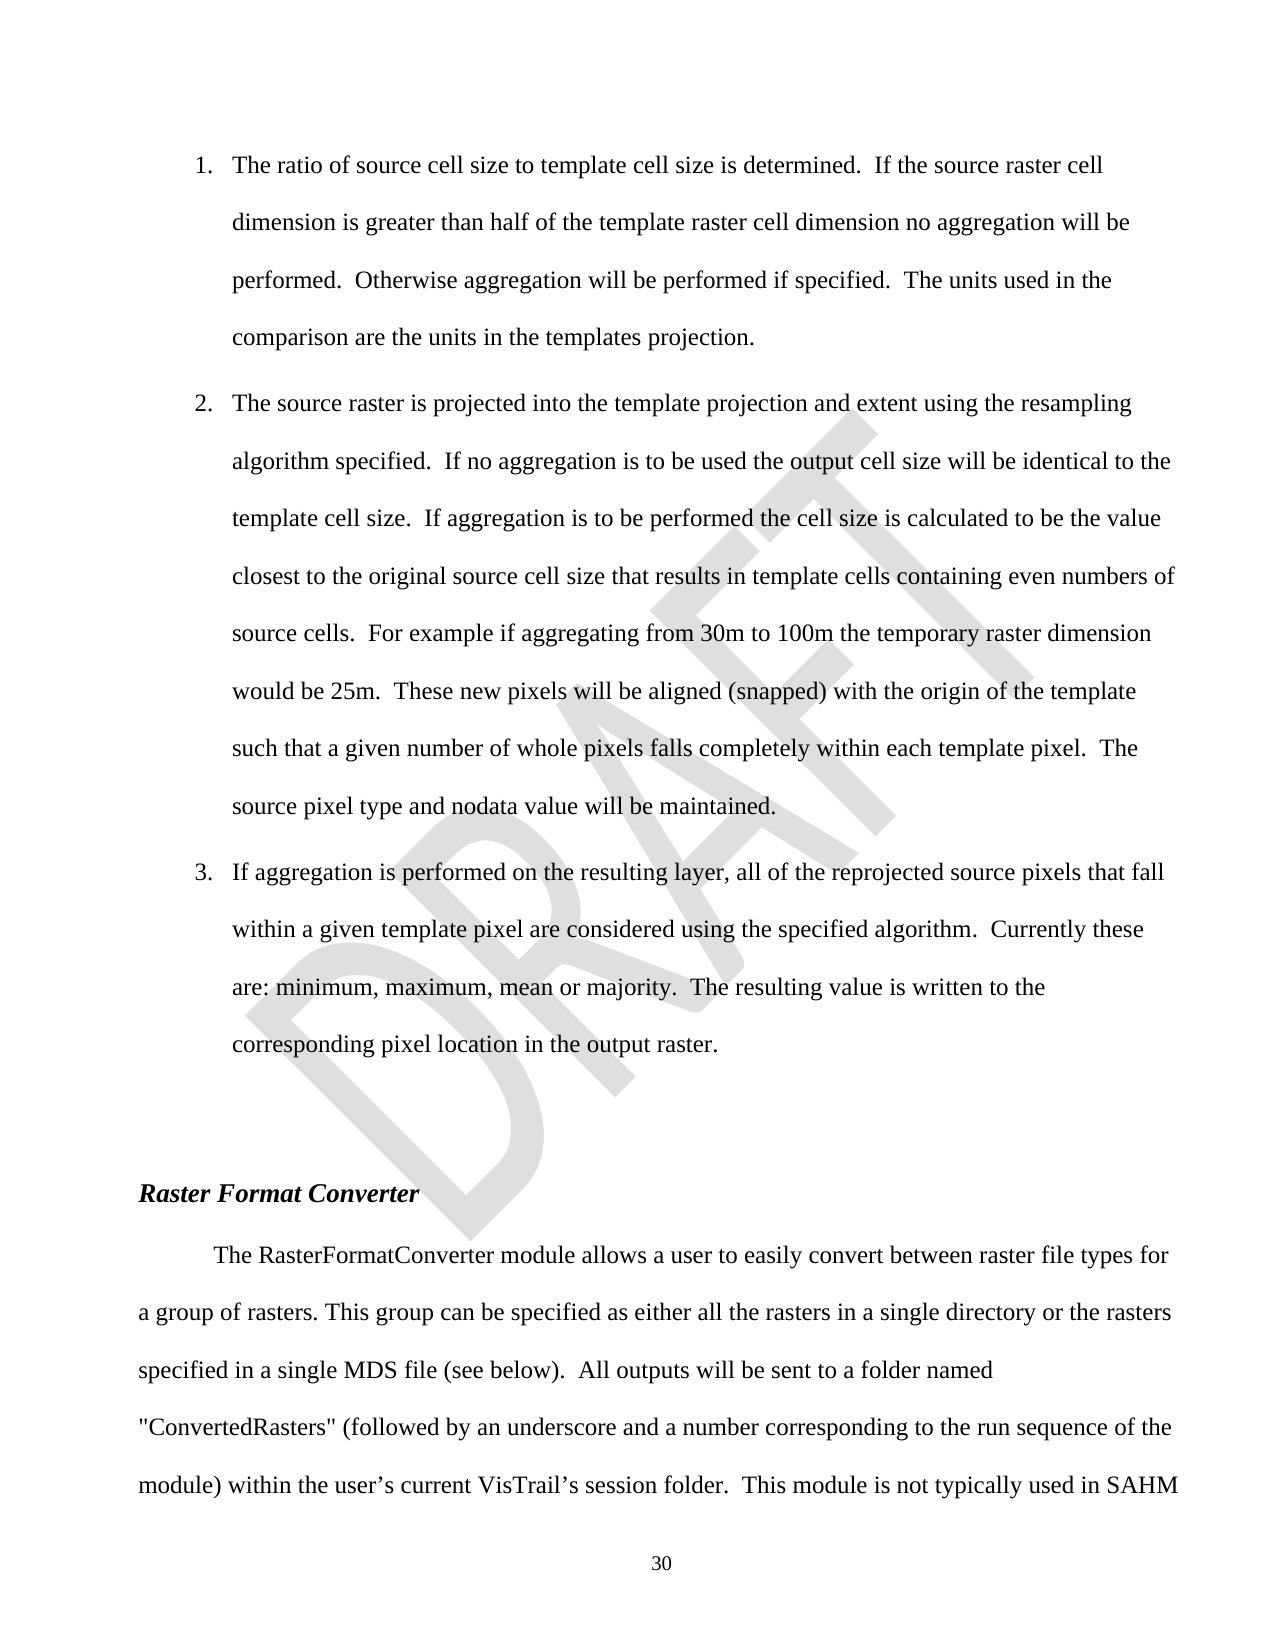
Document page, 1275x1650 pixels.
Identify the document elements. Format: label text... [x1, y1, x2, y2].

list The source raster is projected into the template projection and extent using the resampling algorithm specified. If no aggregation is to be used the output cell size will be identical to the template cell size. If aggregation is to be performed the cell size is calculated to be the value closest to the original source cell size that results in template cells containing even numbers of source cells. For example if aggregating from 30m to 100m the temporary raster dimension would be 25m. These new pixels will be aligned (snapped) with the origin of the template such that a given number of whole pixels falls completely within each template pixel. The source pixel type and nodata value will be maintained. [194, 388, 1185, 819]
list The ratio of source cell size to template cell size is determined. If the source raster cell dimension is greater than half of the template raster cell dimension no aggregation will be performed. Otherwise aggregation will be performed if specified. The units used in the comparison are the units in the templates projection. [194, 150, 1185, 351]
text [138, 1240, 1185, 1498]
subtitle Raster Format Converter [138, 1177, 1185, 1209]
list If aggregation is performed on the resulting layer, all of the reprojected source pixels that fall within a given template pixel are considered using the specified algorithm. Currently these are: minimum, maximum, mean or majority. The resulting value is written to the corresponding pixel location in the output raster. [194, 857, 1185, 1058]
